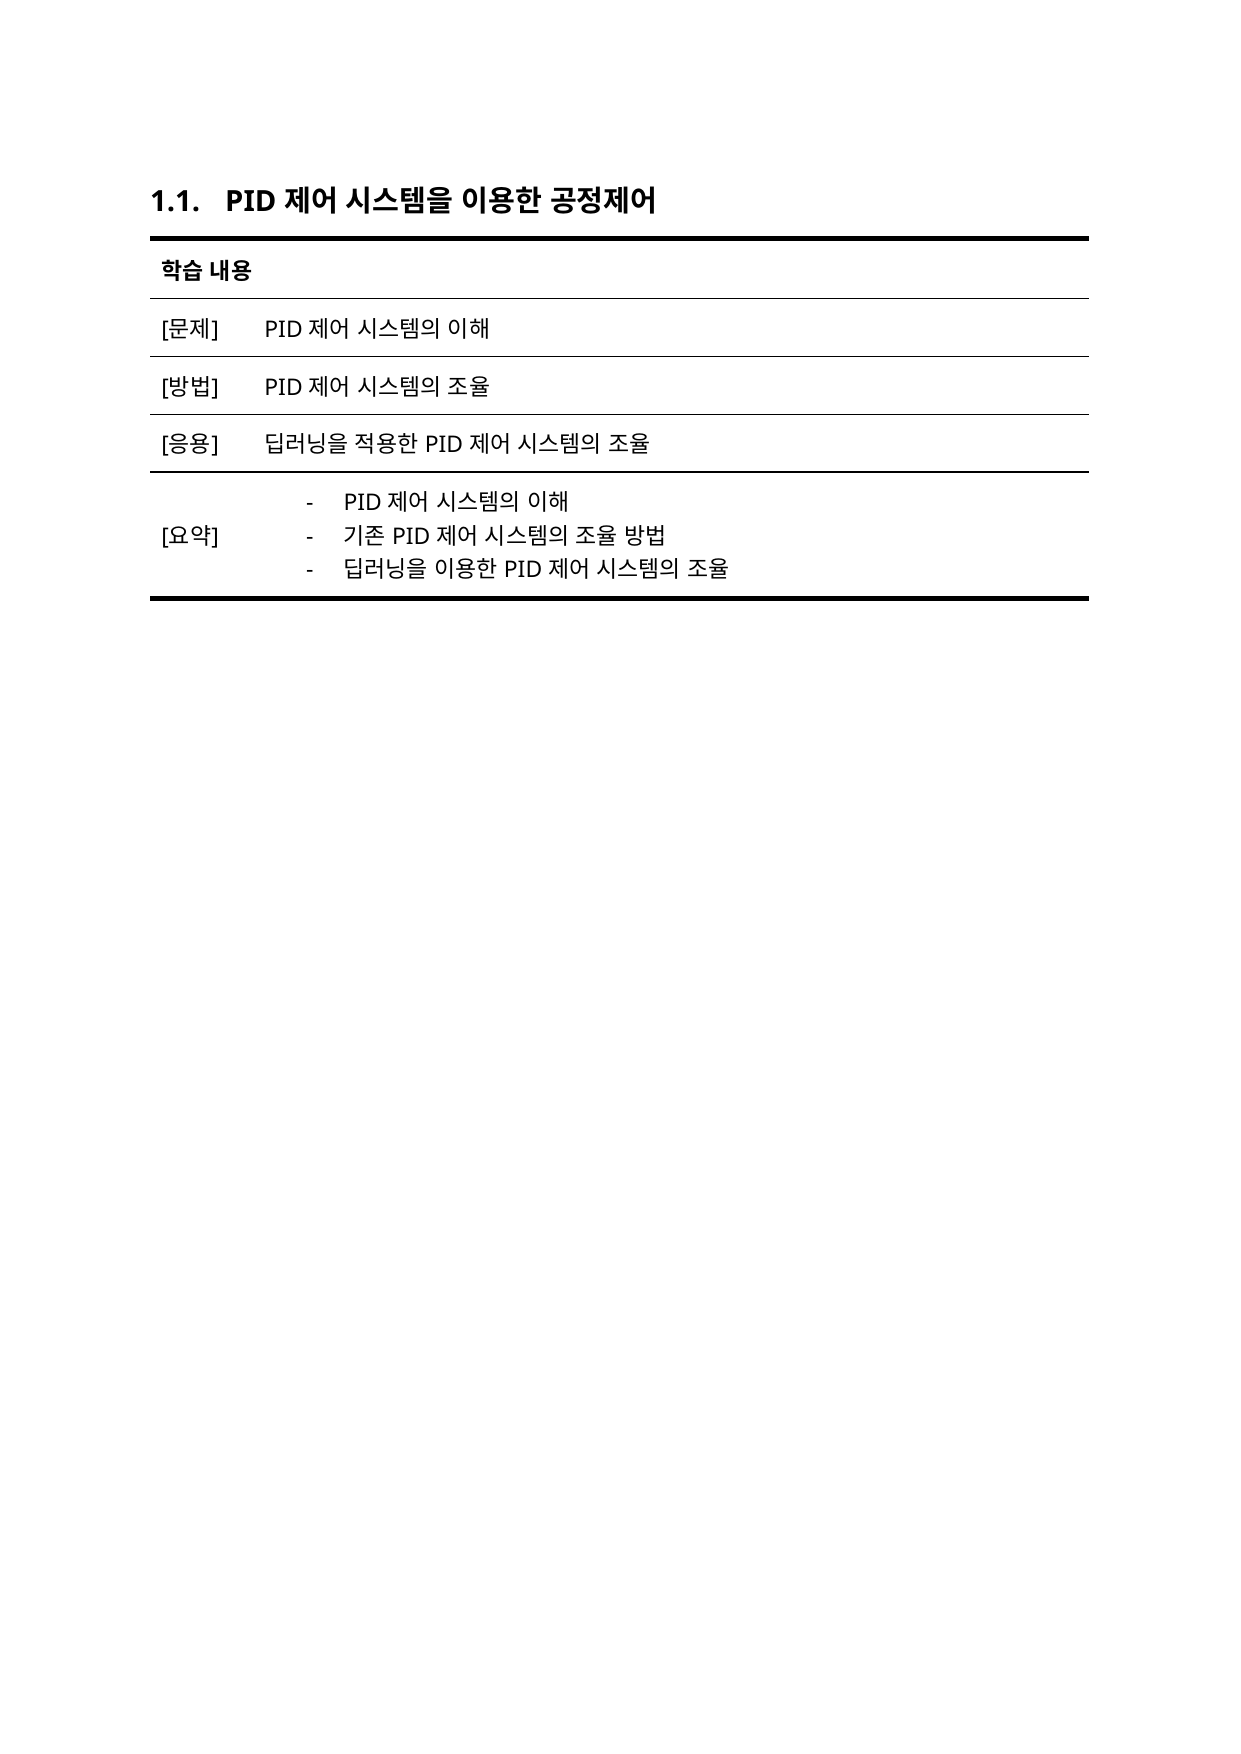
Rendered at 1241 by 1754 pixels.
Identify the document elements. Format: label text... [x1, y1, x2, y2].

table_cell 딥러닝을 적용한 PID 제어 시스템의 조율 [253, 415, 1089, 471]
table_cell [응용] [150, 415, 253, 471]
table_cell PID 제어 시스템의 조율 [253, 357, 1089, 413]
table_cell PID 제어 시스템의 이해 기존 PID 제어 시스템의 조율 방법 딥러닝을 이용한 PID 제어 시스템의 조율 [253, 473, 1089, 596]
subtitle PID 제어 시스템을 이용한 공정제어 [150, 177, 1090, 219]
table_cell PID 제어 시스템의 이해 [253, 299, 1089, 356]
table_cell [방법] [150, 357, 253, 413]
table_header 학습 내용 [150, 241, 1089, 298]
table_cell [문제] [150, 299, 253, 356]
table_cell [요약] [150, 473, 253, 596]
